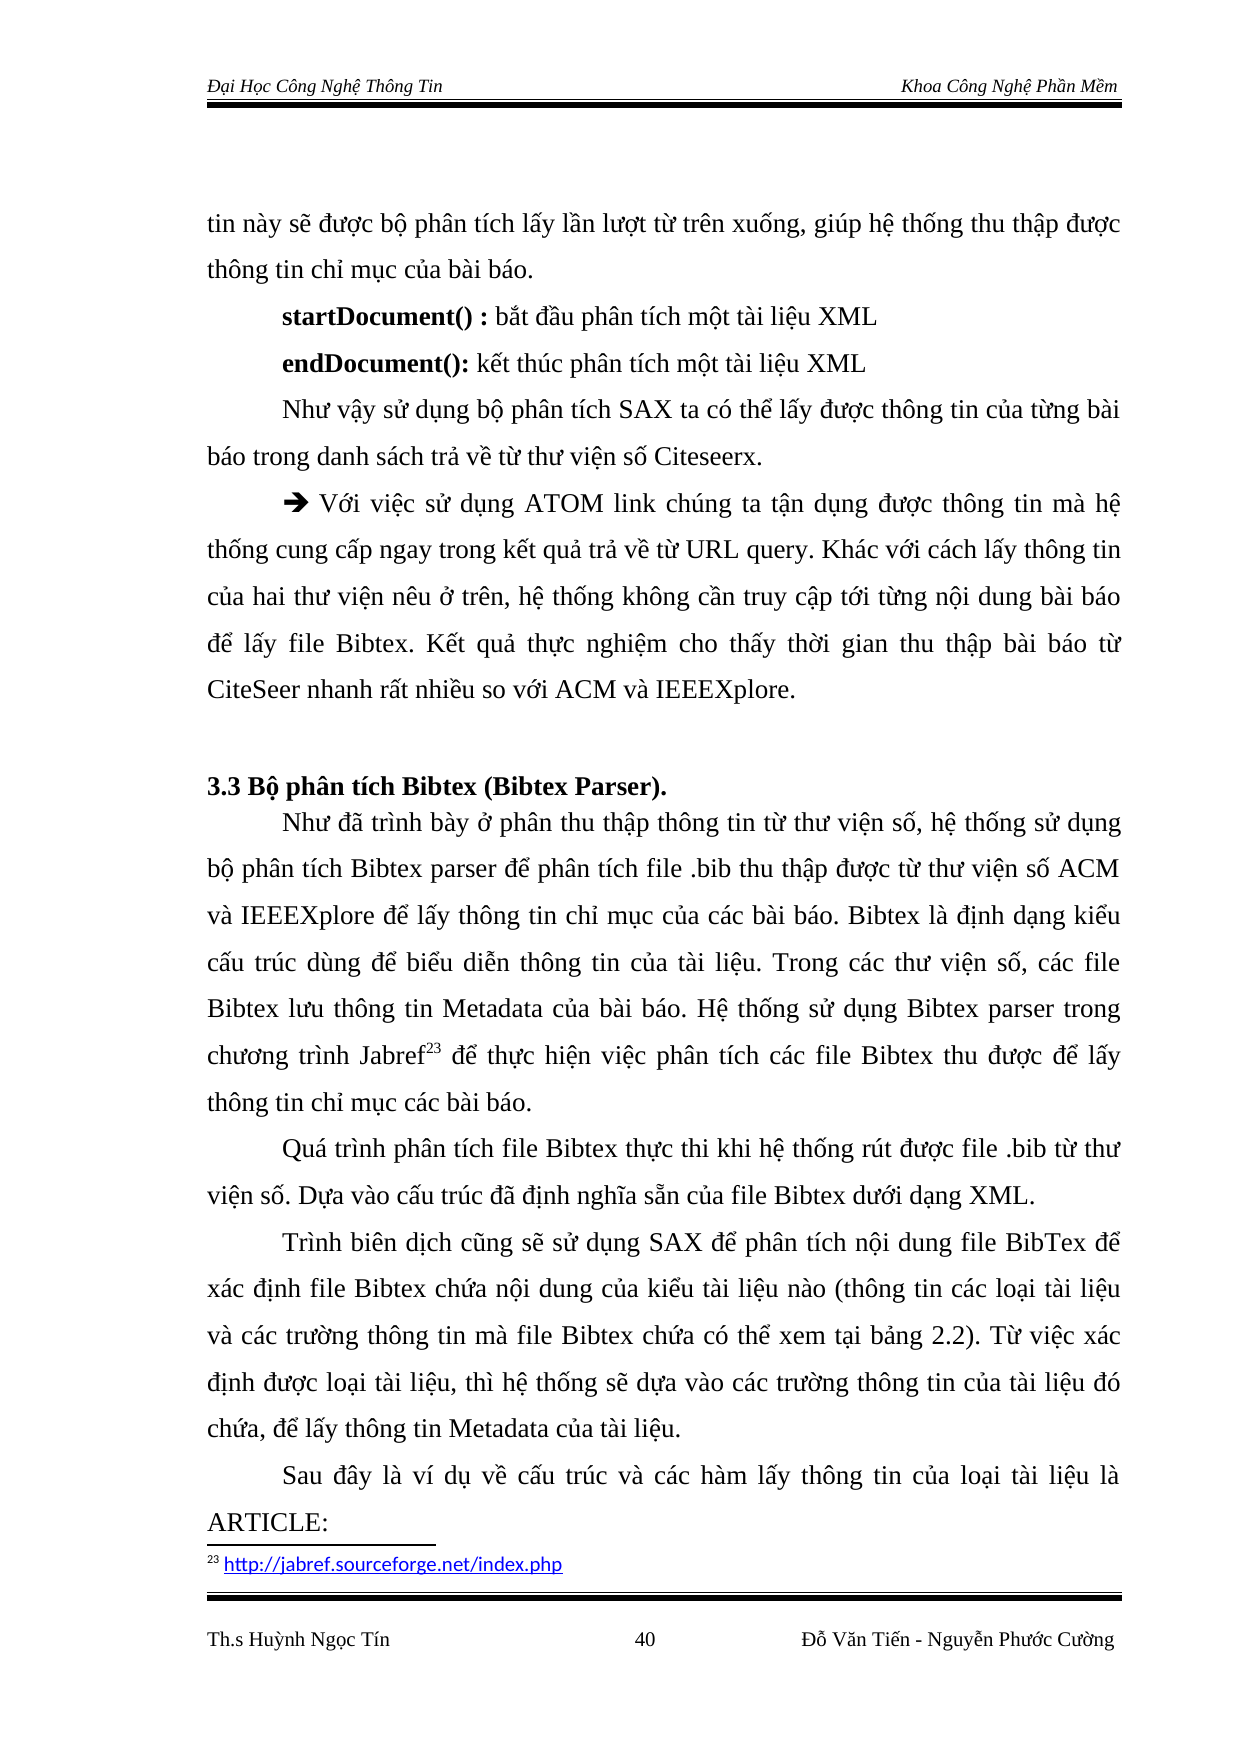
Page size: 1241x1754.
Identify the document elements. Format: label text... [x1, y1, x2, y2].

text Trình biên dịch cũng sẽ sử dụng SAX để phân tích nội dung file BibTex để xác định file Bibtex chứa nội dung của kiểu tài liệu nào (thông tin các loại tài liệu và các trường thông tin mà file Bibtex chứa có thể xem tại bảng 2.2). Từ việc xác định được loại tài liệu, thì hệ thống sẽ dựa vào các trường thông tin của tài liệu đó chứa, để lấy thông tin Metadata của tài liệu. [207, 1226, 1122, 1444]
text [207, 207, 1122, 284]
text Với việc sử dụng ATOM link chúng ta tận dụng được thông tin mà hệ thống cung cấp ngay trong kết quả trả về từ URL query. Khác với cách lấy thông tin của hai thư viện nêu ở trên, hệ thống không cần truy cập tới từng nội dung bài báo để lấy file Bibtex. Kết quả thực nghiệm cho thấy thời gian thu thập bài báo từ CiteSeer nhanh rất nhiều so với ACM và IEEEXplore. [207, 487, 1122, 705]
text Như vậy sử dụng bộ phân tích SAX ta có thể lấy được thông tin của từng bài báo trong danh sách trả về từ thư viện số Citeseerx. [207, 393, 1122, 471]
text endDocument(): kết thúc phân tích một tài liệu XML [207, 347, 1122, 378]
text Sau đây là ví dụ về cấu trúc và các hàm lấy thông tin của loại tài liệu là ARTICLE: [207, 1459, 1122, 1537]
subtitle 3.3 Bộ phân tích Bibtex (Bibtex Parser). [207, 770, 1122, 801]
text startDocument() : bắt đầu phân tích một tài liệu XML [207, 300, 1122, 331]
text Quá trình phân tích file Bibtex thực thi khi hệ thống rút được file .bib từ thư viện số. Dựa vào cấu trúc đã định nghĩa sẵn của file Bibtex dưới dạng XML. [207, 1133, 1122, 1210]
text Như đã trình bày ở phân thu thập thông tin từ thư viện số, hệ thống sử dụng bộ phân tích Bibtex parser để phân tích file .bib thu thập được từ thư viện số ACM và IEEEXplore để lấy thông tin chỉ mục của các bài báo. Bibtex là định dạng kiểu cấu trúc dùng để biểu diễn thông tin của tài liệu. Trong các thư viện số, các file Bibtex lưu thông tin Metadata của bài báo. Hệ thống sử dụng Bibtex parser trong chương trình Jabref để thực hiện việc phân tích các file Bibtex thu được để lấy thông tin chỉ mục các bài báo. [207, 806, 1122, 1117]
